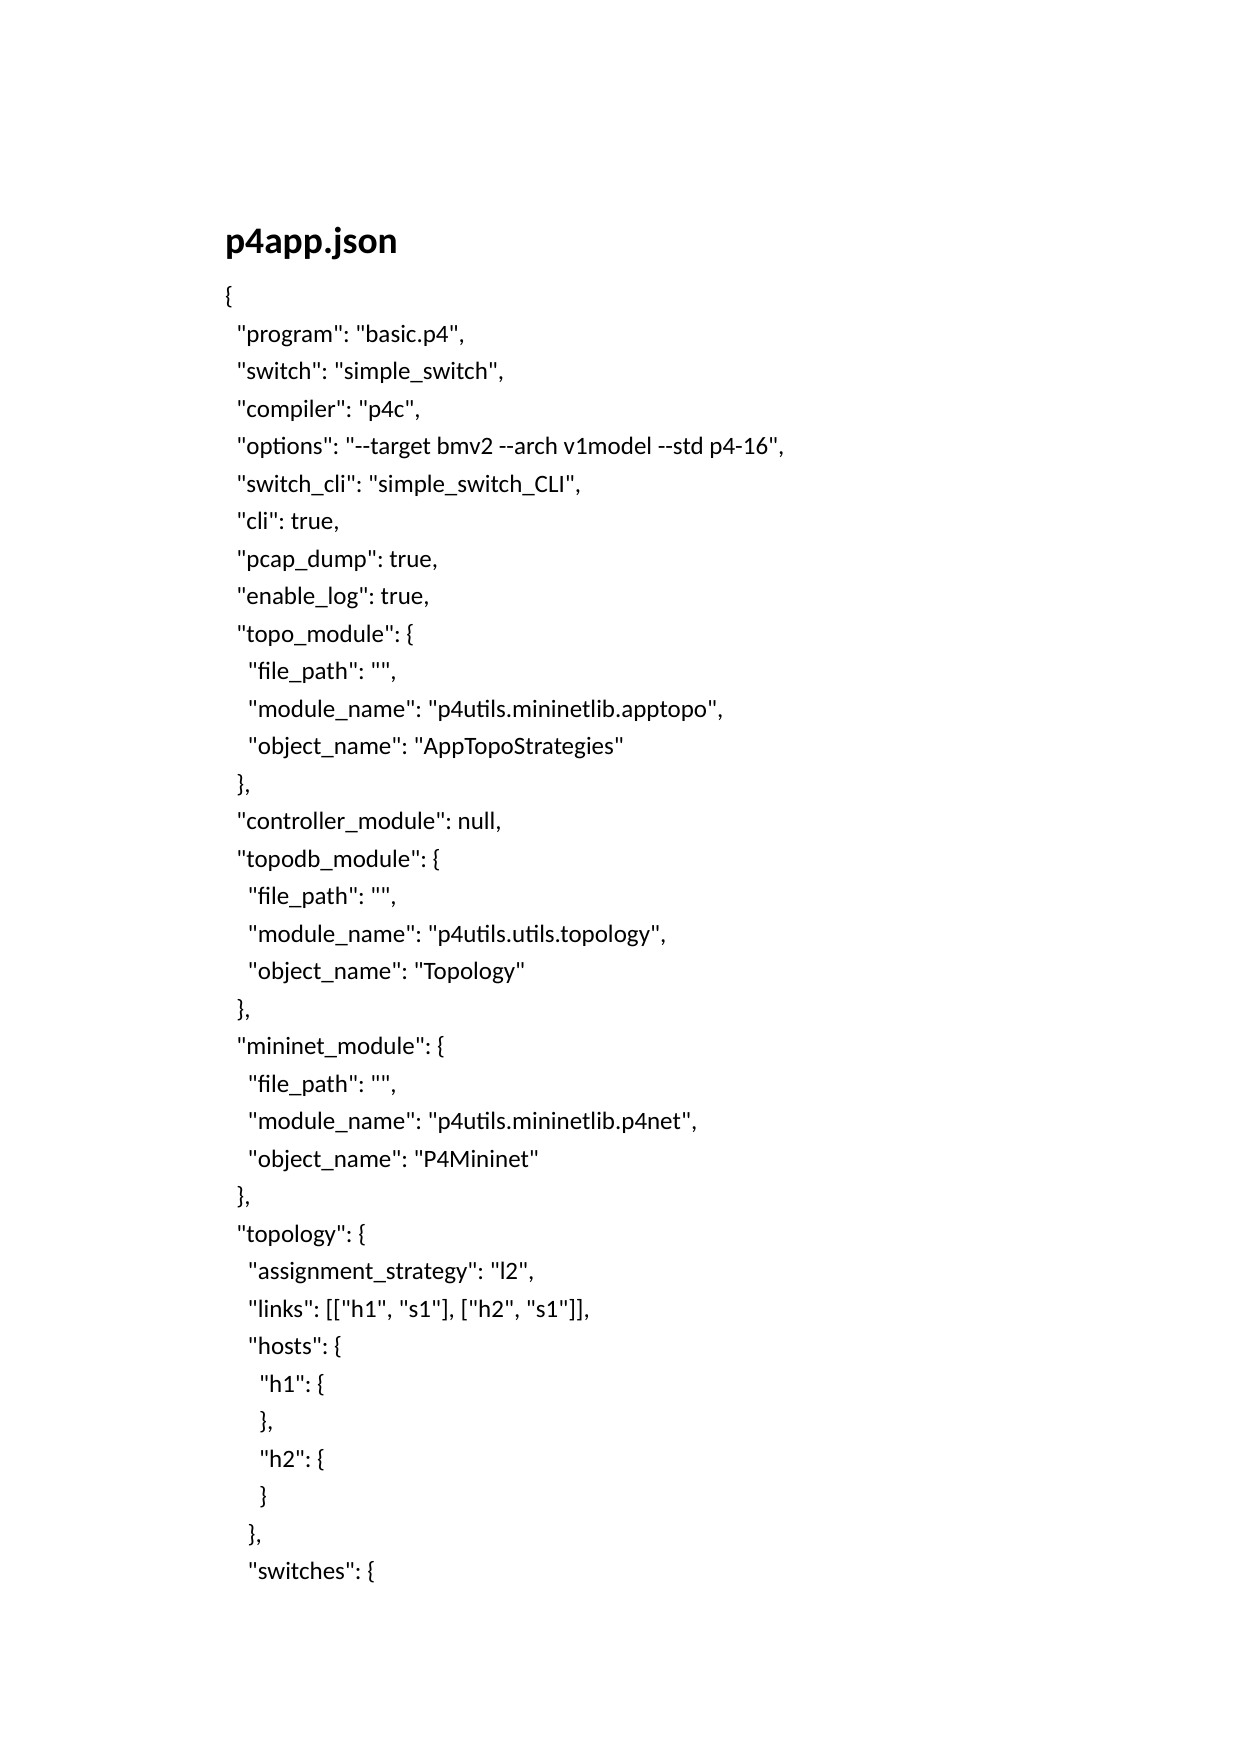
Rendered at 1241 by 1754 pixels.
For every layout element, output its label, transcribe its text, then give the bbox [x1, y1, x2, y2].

text }, [225, 1177, 1053, 1214]
text { [225, 277, 1053, 314]
text }, [225, 1514, 1053, 1552]
text "switch": "simple_switch", [225, 352, 1053, 389]
text "file_path": "", [225, 652, 1053, 689]
text "links": [["h1", "s1"], ["h2", "s1"]], [225, 1289, 1053, 1327]
text "h2": { [225, 1439, 1053, 1477]
text "object_name": "P4Mininet" [225, 1139, 1053, 1177]
text "module_name": "p4utils.utils.topology", [225, 914, 1053, 952]
text }, [225, 764, 1053, 802]
text "controller_module": null, [225, 802, 1053, 839]
text "file_path": "", [225, 877, 1053, 914]
text "topodb_module": { [225, 839, 1053, 877]
text "cli": true, [225, 502, 1053, 539]
text "object_name": "AppTopoStrategies" [225, 727, 1053, 764]
text "options": "--target bmv2 --arch v1model --std p4-16", [225, 427, 1053, 464]
text "mininet_module": { [225, 1027, 1053, 1064]
text "switch_cli": "simple_switch_CLI", [225, 464, 1053, 502]
text p4app.json [225, 202, 1053, 277]
text "assignment_strategy": "l2", [225, 1252, 1053, 1289]
text "topology": { [225, 1214, 1053, 1252]
text "pcap_dump": true, [225, 539, 1053, 577]
text "compiler": "p4c", [225, 389, 1053, 427]
text "module_name": "p4utils.mininetlib.apptopo", [225, 689, 1053, 727]
text "switches": { [225, 1552, 1053, 1589]
text "topo_module": { [225, 614, 1053, 652]
text }, [225, 989, 1053, 1027]
text "object_name": "Topology" [225, 952, 1053, 989]
text } [225, 1477, 1053, 1514]
text }, [225, 1402, 1053, 1439]
text "h1": { [225, 1364, 1053, 1402]
text "enable_log": true, [225, 577, 1053, 614]
text "hosts": { [225, 1327, 1053, 1364]
text "module_name": "p4utils.mininetlib.p4net", [225, 1102, 1053, 1139]
text "program": "basic.p4", [225, 314, 1053, 352]
text "file_path": "", [225, 1064, 1053, 1102]
